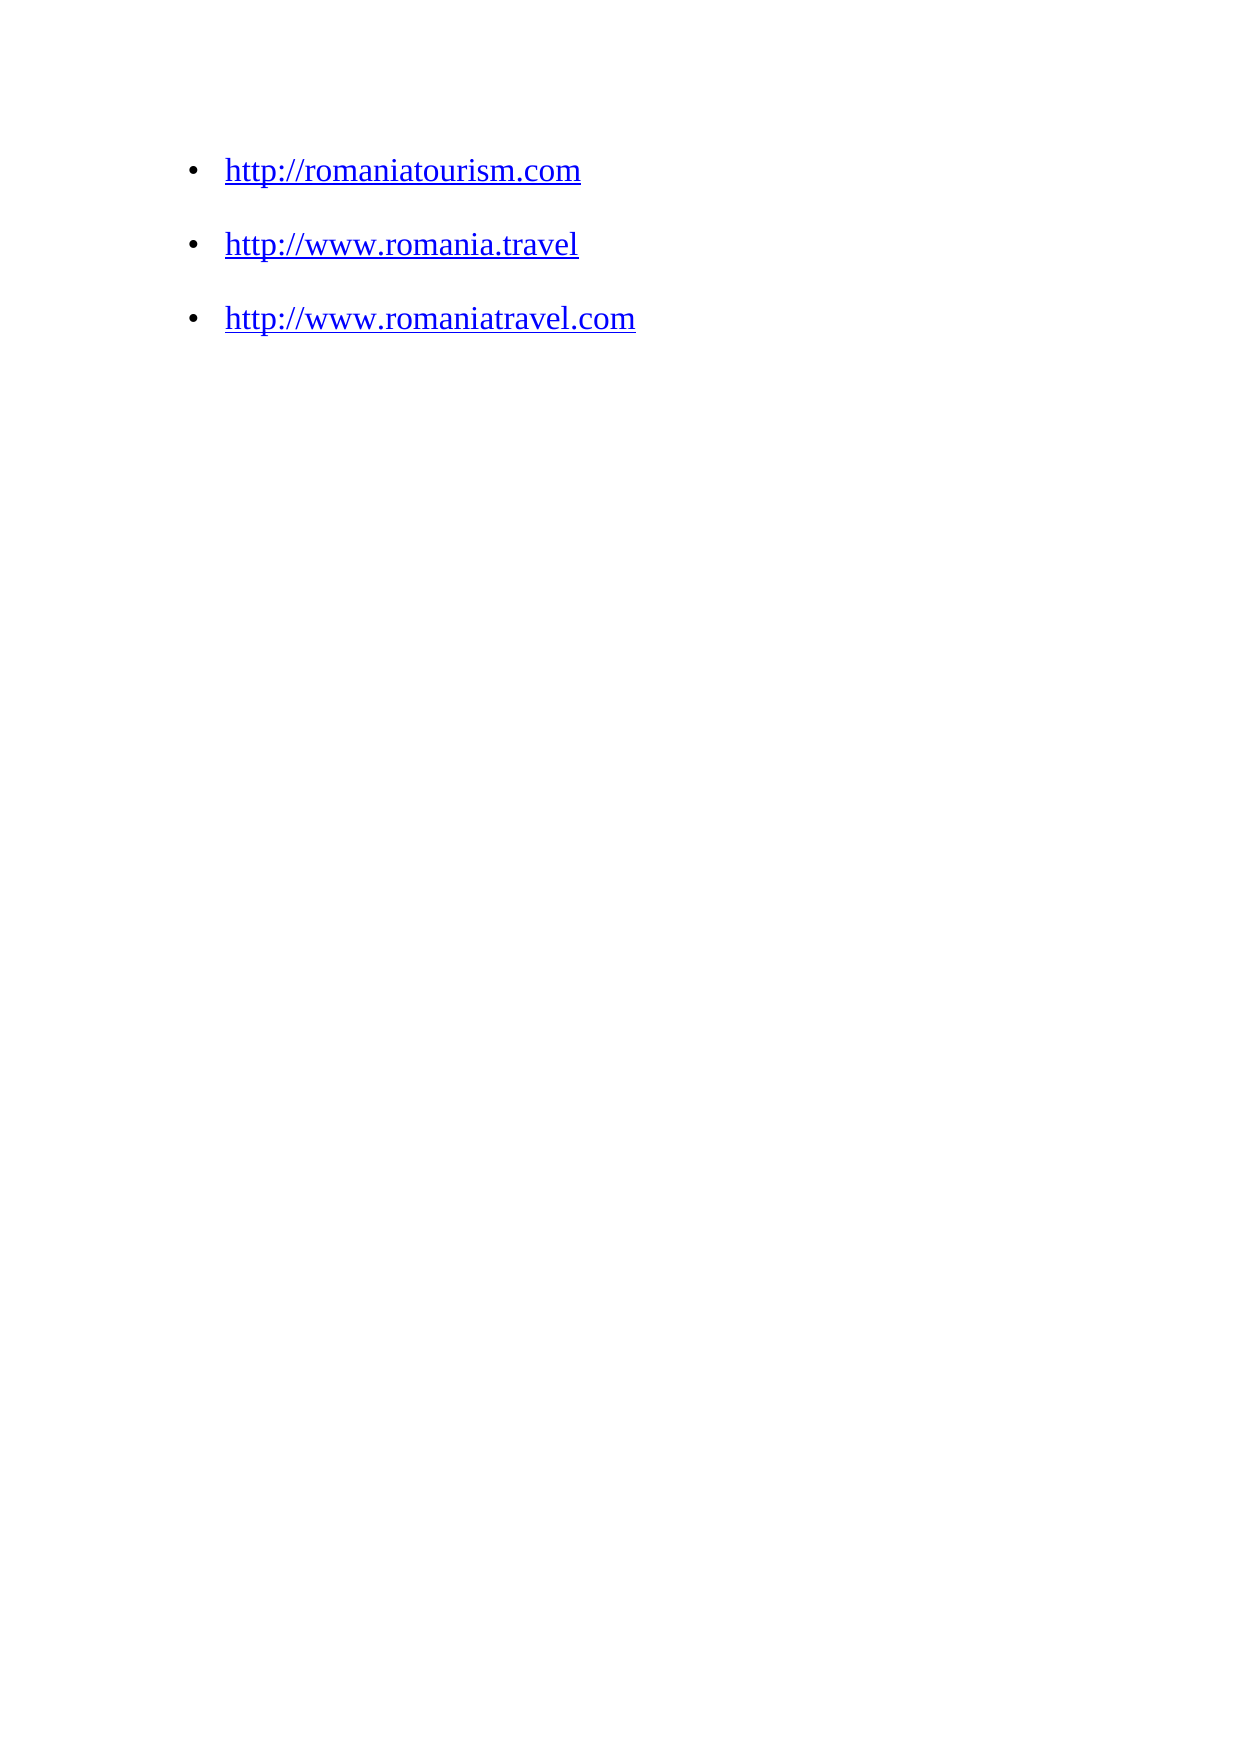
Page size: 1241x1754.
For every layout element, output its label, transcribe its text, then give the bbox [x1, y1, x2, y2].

list http://romaniatourism.com [187, 150, 1090, 188]
list http://www.romania.travel [187, 224, 1090, 262]
list http://www.romaniatravel.com [187, 298, 1090, 337]
